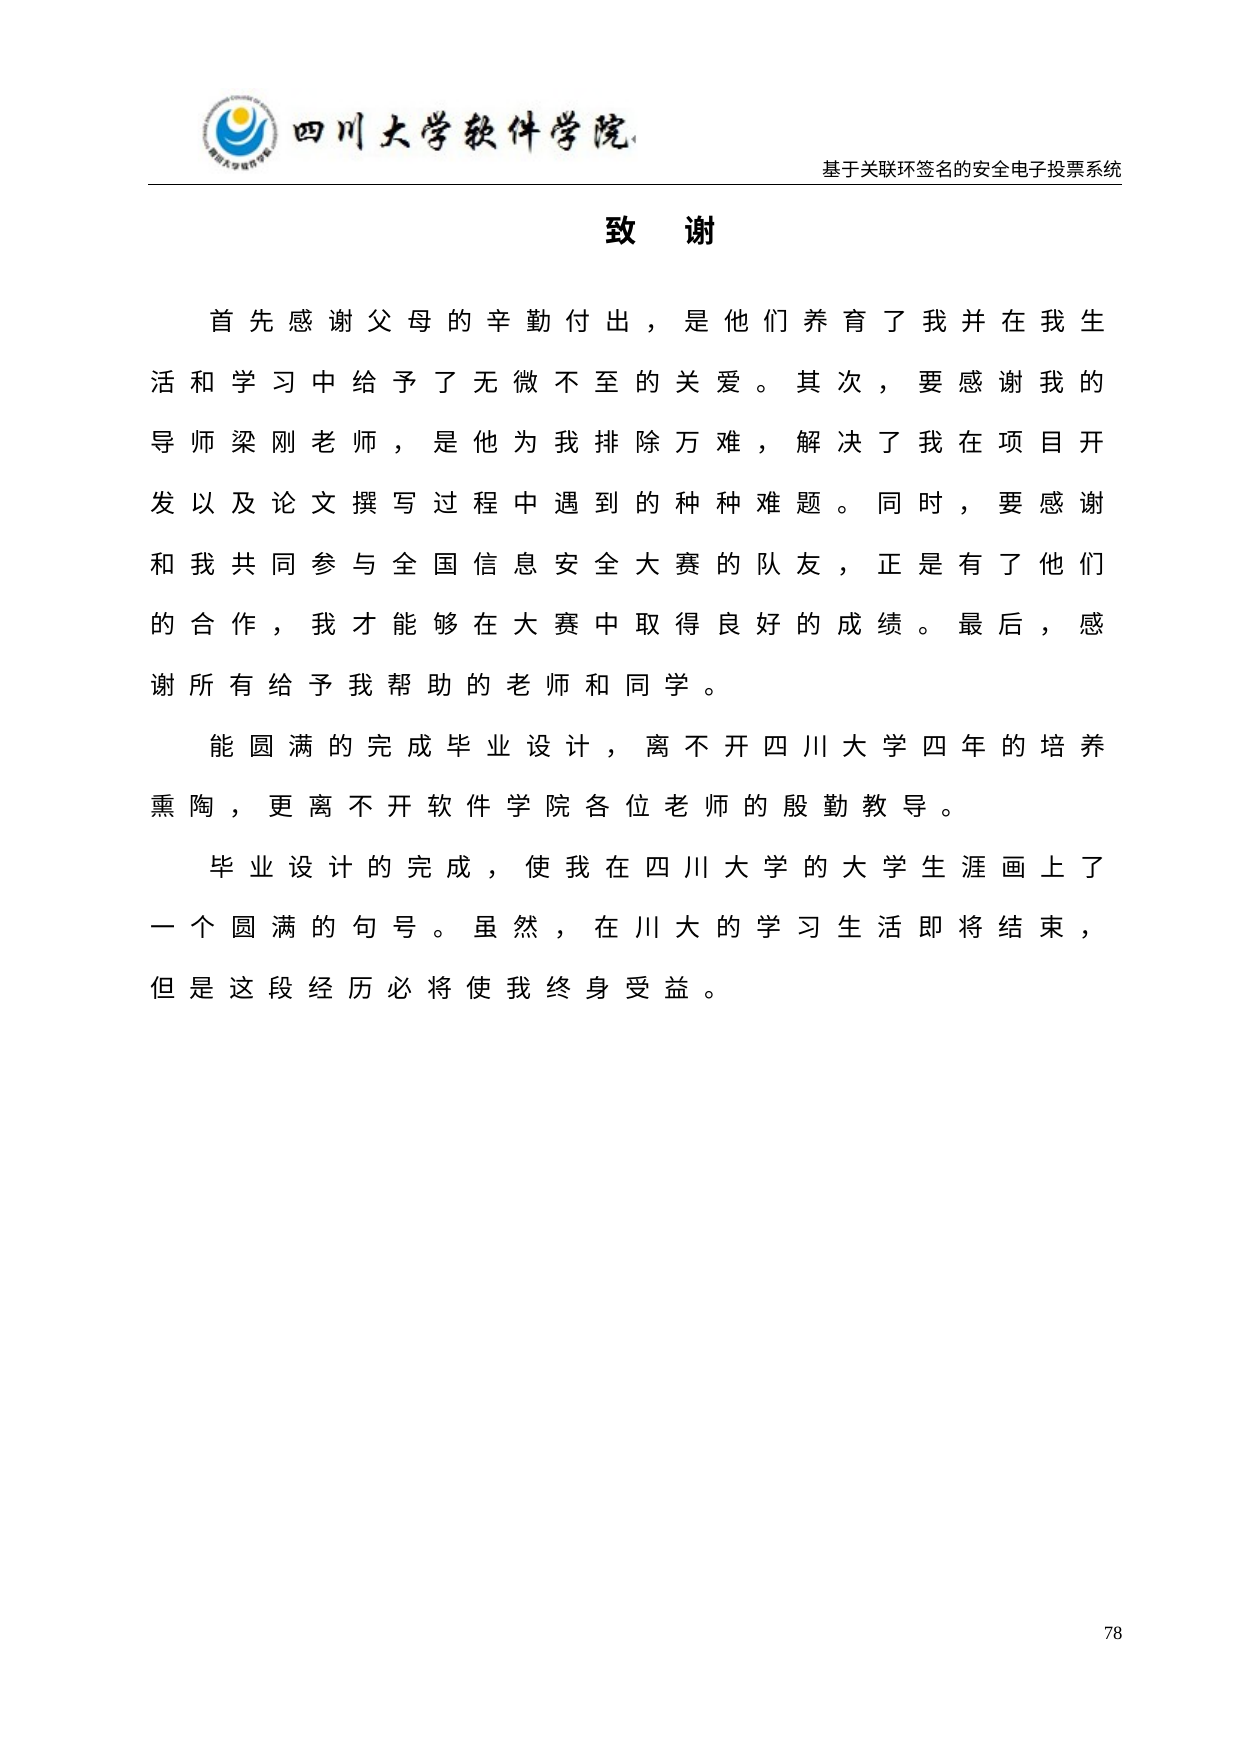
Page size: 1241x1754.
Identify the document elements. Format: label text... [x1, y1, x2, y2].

subtitle 致 谢 [150, 198, 1120, 259]
text 首先感谢父母的辛勤付出，是他们养育了我并在我生活和学习中给予了无微不至的关爱。其次，要感谢我的导师梁刚老师，是他为我排除万难，解决了我在项目开发以及论文撰写过程中遇到的种种难题。同时，要感谢和我共同参与全国信息安全大赛的队友，正是有了他们的合作，我才能够在大赛中取得良好的成绩。最后，感谢所有给予我帮助的老师和同学。 [150, 289, 1120, 714]
text 能圆满的完成毕业设计，离不开四川大学四年的培养熏陶，更离不开软件学院各位老师的殷勤教导。 [150, 714, 1120, 835]
picture [197, 88, 639, 177]
text 毕业设计的完成，使我在四川大学的大学生涯画上了一个圆满的句号。虽然，在川大的学习生活即将结束，但是这段经历必将使我终身受益。 [150, 835, 1120, 1017]
